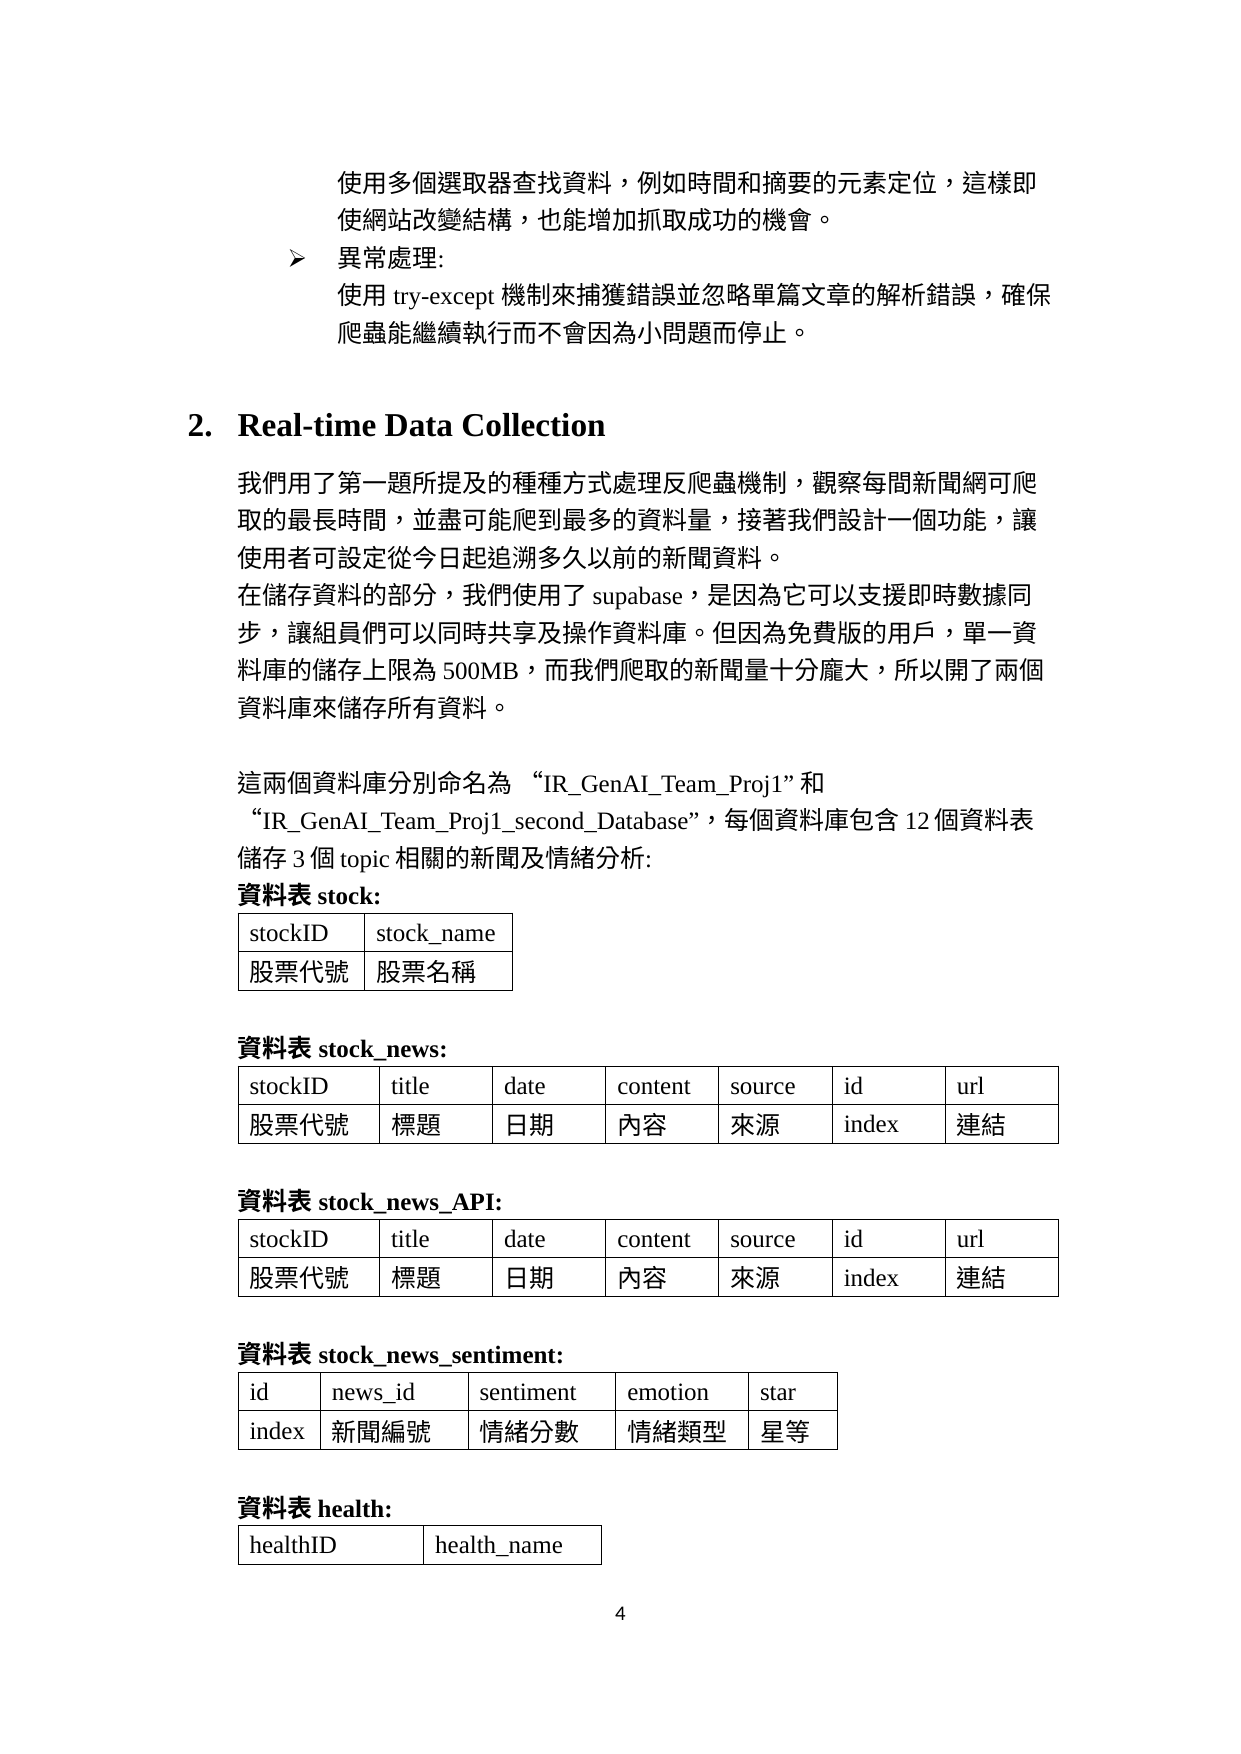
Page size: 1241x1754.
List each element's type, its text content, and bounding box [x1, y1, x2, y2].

table_cell 日期 [493, 1105, 605, 1143]
table_cell 內容 [606, 1105, 718, 1143]
table_header healthID [239, 1526, 423, 1563]
table_header id [833, 1220, 945, 1257]
table_cell 股票代號 [239, 1105, 379, 1143]
list 資料表 stock_news_API: [237, 1181, 1053, 1219]
table_header source [719, 1067, 832, 1104]
table_cell 股票代號 [239, 952, 364, 989]
table_header news_id [321, 1373, 468, 1410]
table_header id [833, 1067, 945, 1104]
table_header emotion [616, 1373, 748, 1410]
table_header title [380, 1220, 492, 1257]
table_cell 情緒分數 [469, 1411, 615, 1449]
table_cell 股票名稱 [365, 952, 512, 989]
table_header content [606, 1067, 718, 1104]
list 這兩個資料庫分別命名為 “IR_GenAI_Team_Proj1” 和“IR_GenAI_Team_Proj1_second_Database”，每個資料庫包含12個資料表儲存3個topic相關的新聞及情緒分析: [237, 762, 1053, 875]
list 我們用了第一題所提及的種種方式處理反爬蟲機制，觀察每間新聞網可爬取的最長時間，並盡可能爬到最多的資料量，接著我們設計一個功能，讓使用者可設定從今日起追溯多久以前的新聞資料。 在儲存資料的部分，我們使用了supabase，是因為它可以支援即時數據同步，讓組員們可以同時共享及操作資料庫。但因為免費版的用戶，單一資料庫的儲存上限為500MB，而我們爬取的新聞量十分龐大，所以開了兩個資料庫來儲存所有資料。 [237, 462, 1053, 725]
table_header stockID [239, 1067, 379, 1104]
table_cell 標題 [380, 1258, 492, 1296]
table_cell 連結 [946, 1105, 1058, 1143]
table_header date [493, 1067, 605, 1104]
table_cell 情緒類型 [616, 1411, 748, 1449]
table_cell index [833, 1258, 945, 1296]
table_header stockID [239, 914, 364, 951]
list 資料表 stock_news_sentiment: [237, 1334, 1053, 1372]
table_header stockID [239, 1220, 379, 1257]
table_cell 股票代號 [239, 1258, 379, 1296]
table_cell index [239, 1411, 320, 1449]
table_header stock_name [365, 914, 512, 951]
table_cell index [833, 1105, 945, 1143]
list 異常處理: [287, 237, 1053, 275]
table_cell 日期 [493, 1258, 605, 1296]
table_header url [946, 1067, 1058, 1104]
table_cell 連結 [946, 1258, 1058, 1296]
table_header content [606, 1220, 718, 1257]
table_header url [946, 1220, 1058, 1257]
table_cell 內容 [606, 1258, 718, 1296]
table_header sentiment [469, 1373, 615, 1410]
list 資料表stock: [237, 875, 1053, 912]
list 使用多個選取器查找資料，例如時間和摘要的元素定位，這樣即使網站改變結構，也能增加抓取成功的機會。 [337, 162, 1053, 237]
list 使用 try-except 機制來捕獲錯誤並忽略單篇文章的解析錯誤，確保爬蟲能繼續執行而不會因為小問題而停止。 [337, 275, 1053, 350]
table_header title [380, 1067, 492, 1104]
list 資料表 stock_news: [237, 1028, 1053, 1066]
table_cell 星等 [749, 1411, 837, 1449]
table_cell 標題 [380, 1105, 492, 1143]
list Real-time Data Collection [187, 387, 1053, 462]
list 資料表health: [237, 1487, 1053, 1525]
table_header date [493, 1220, 605, 1257]
table_cell 來源 [719, 1258, 832, 1296]
table_cell 來源 [719, 1105, 832, 1143]
table_header id [239, 1373, 320, 1410]
table_header health_name [424, 1526, 601, 1563]
table_header source [719, 1220, 832, 1257]
table_cell 新聞編號 [321, 1411, 468, 1449]
table_header star [749, 1373, 837, 1410]
